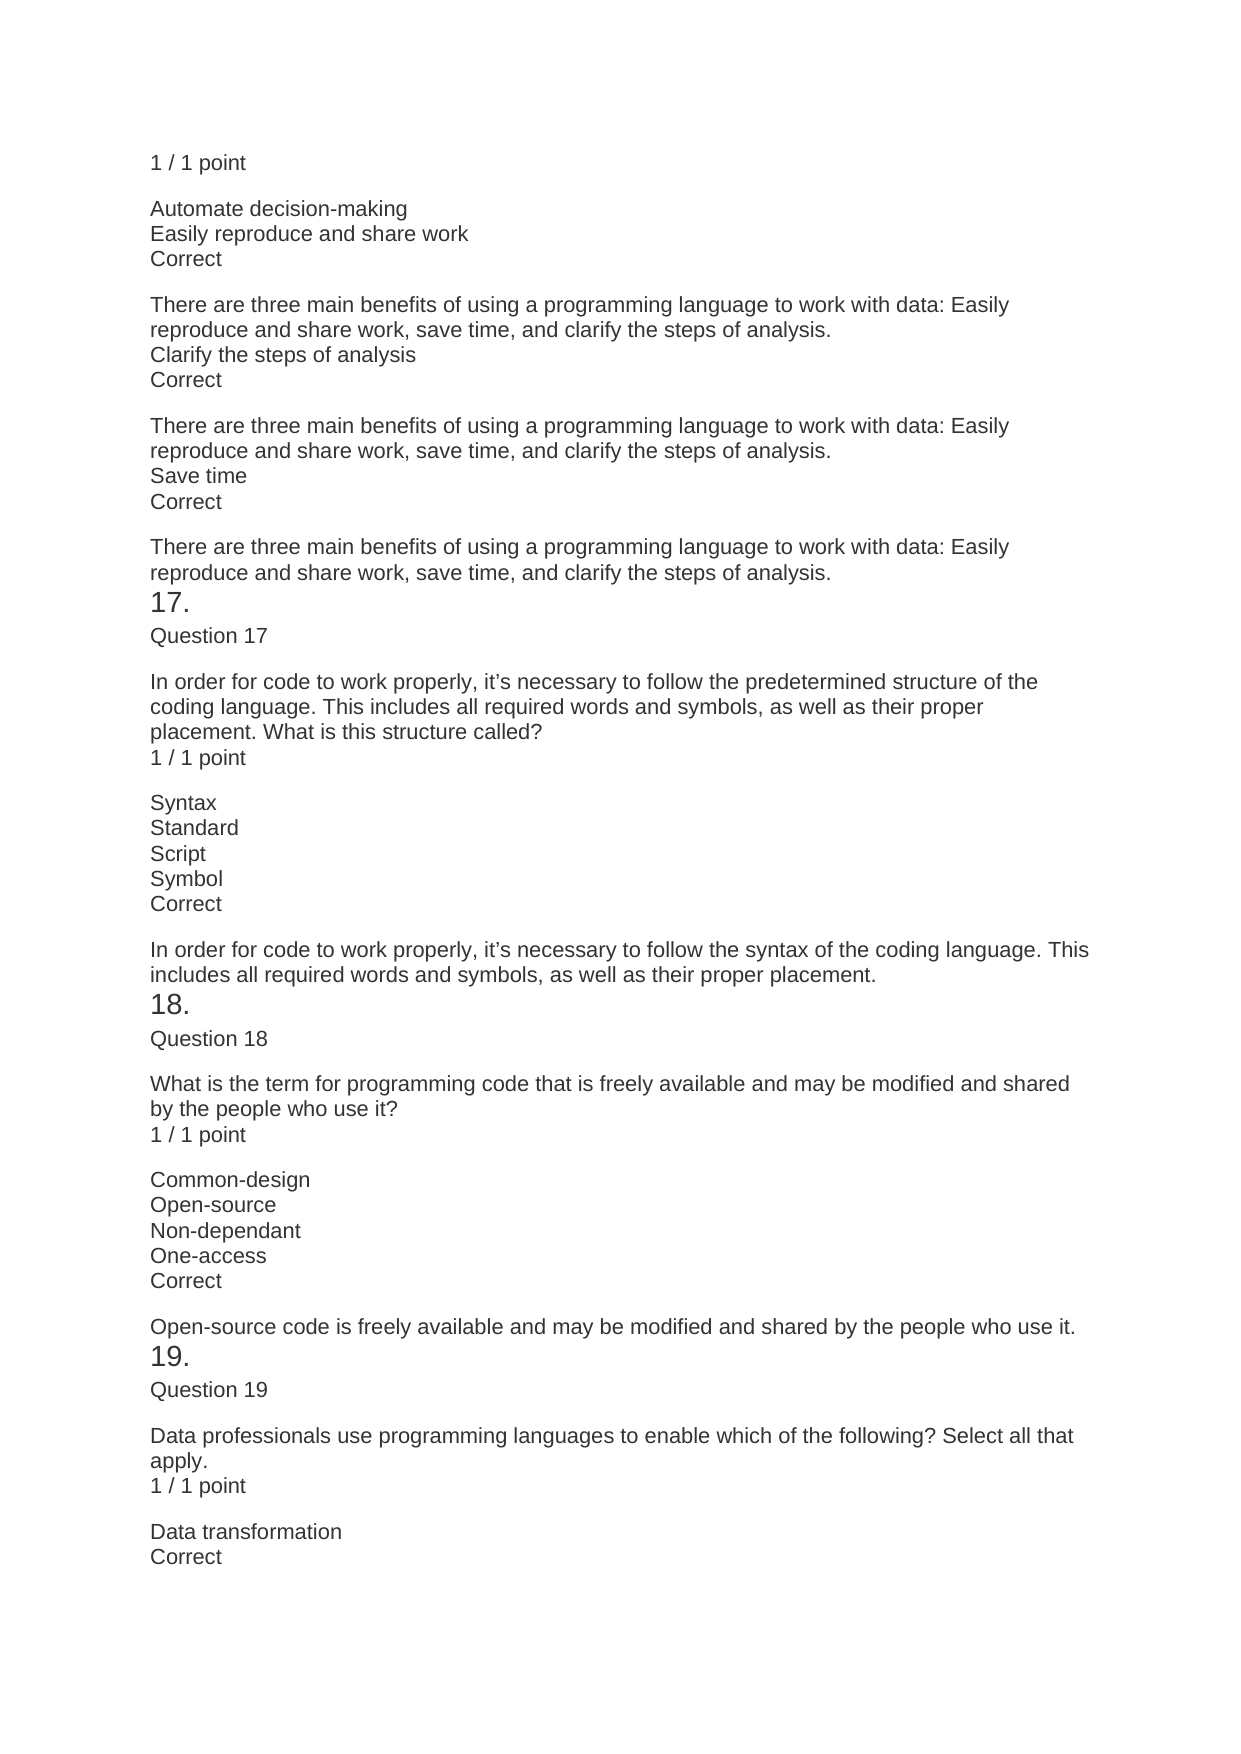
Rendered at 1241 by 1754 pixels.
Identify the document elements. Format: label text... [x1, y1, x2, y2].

text 1 / 1 point [150, 1473, 1090, 1498]
text 1 / 1 point [150, 150, 1090, 175]
text There are three main benefits of using a programming language to work with data: Easily reproduce and share work, save time, and clarify the steps of analysis. [150, 413, 1090, 463]
text Correct [150, 1268, 1090, 1293]
text Correct [150, 891, 1090, 916]
subtitle 19. [150, 1339, 1090, 1372]
text One-access [150, 1243, 1090, 1268]
text Easily reproduce and share work [150, 221, 1090, 246]
subtitle 17. [150, 584, 1090, 618]
text What is the term for programming code that is freely available and may be modified and shared by the people who use it? [150, 1071, 1090, 1121]
text Data transformation [150, 1519, 1090, 1544]
text Symbol [150, 866, 1090, 891]
text Correct [150, 1544, 1090, 1569]
text Common-design [150, 1167, 1090, 1192]
text Correct [150, 246, 1090, 271]
text Script [150, 840, 1090, 866]
text Open-source [150, 1192, 1090, 1217]
text 1 / 1 point [150, 1121, 1090, 1147]
text Correct [150, 488, 1090, 514]
text Automate decision-making [150, 196, 1090, 221]
text There are three main benefits of using a programming language to work with data: Easily reproduce and share work, save time, and clarify the steps of analysis. [150, 292, 1090, 342]
text Correct [150, 367, 1090, 392]
subtitle 18. [150, 987, 1090, 1020]
text Save time [150, 463, 1090, 488]
text Open-source code is freely available and may be modified and shared by the people who use it. [150, 1313, 1090, 1339]
text 1 / 1 point [150, 744, 1090, 769]
text In order for code to work properly, it’s necessary to follow the syntax of the coding language. This includes all required words and symbols, as well as their proper placement. [150, 936, 1090, 987]
text Non-dependant [150, 1217, 1090, 1243]
text Question 18 [150, 1025, 1090, 1051]
text Data professionals use programming languages to enable which of the following? Select all that apply. [150, 1423, 1090, 1473]
text In order for code to work properly, it’s necessary to follow the predetermined structure of the coding language. This includes all required words and symbols, as well as their proper placement. What is this structure called? [150, 669, 1090, 744]
text Clarify the steps of analysis [150, 342, 1090, 367]
text Standard [150, 815, 1090, 840]
text Syntax [150, 790, 1090, 815]
text Question 17 [150, 623, 1090, 648]
text There are three main benefits of using a programming language to work with data: Easily reproduce and share work, save time, and clarify the steps of analysis. [150, 534, 1090, 584]
text Question 19 [150, 1377, 1090, 1402]
